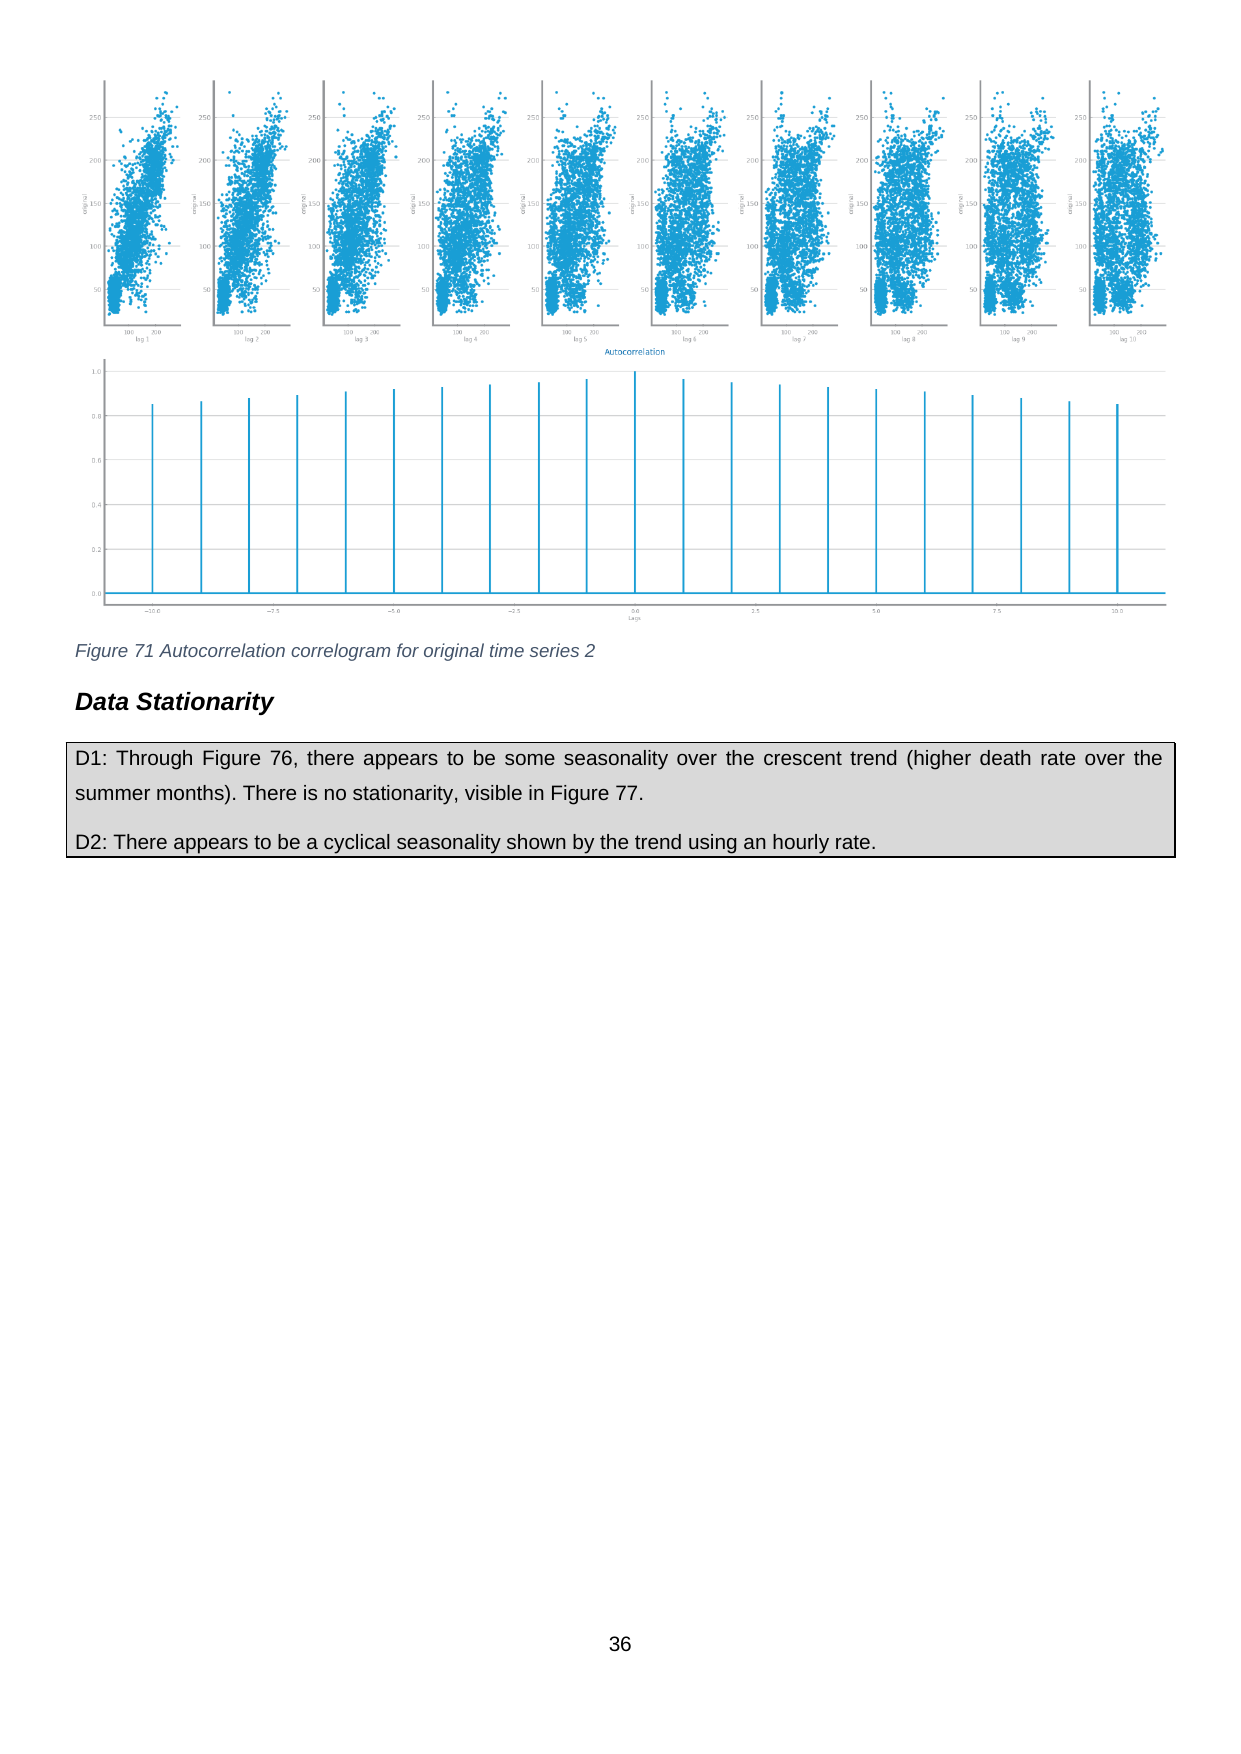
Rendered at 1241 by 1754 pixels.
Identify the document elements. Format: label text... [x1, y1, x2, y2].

text D2: There appears to be a cyclical seasonality shown by the trend using an hourly rate. [67, 827, 1174, 856]
picture [75, 75, 1172, 628]
text Figure 71 Autocorrelation correlogram for original time series 2 [75, 640, 1165, 662]
text D1: Through Figure 76, there appears to be some seasonality over the crescent trend (higher death rate over the summer months). There is no stationarity, visible in Figure 77. [67, 743, 1174, 805]
subtitle Data Stationarity [75, 687, 1165, 715]
